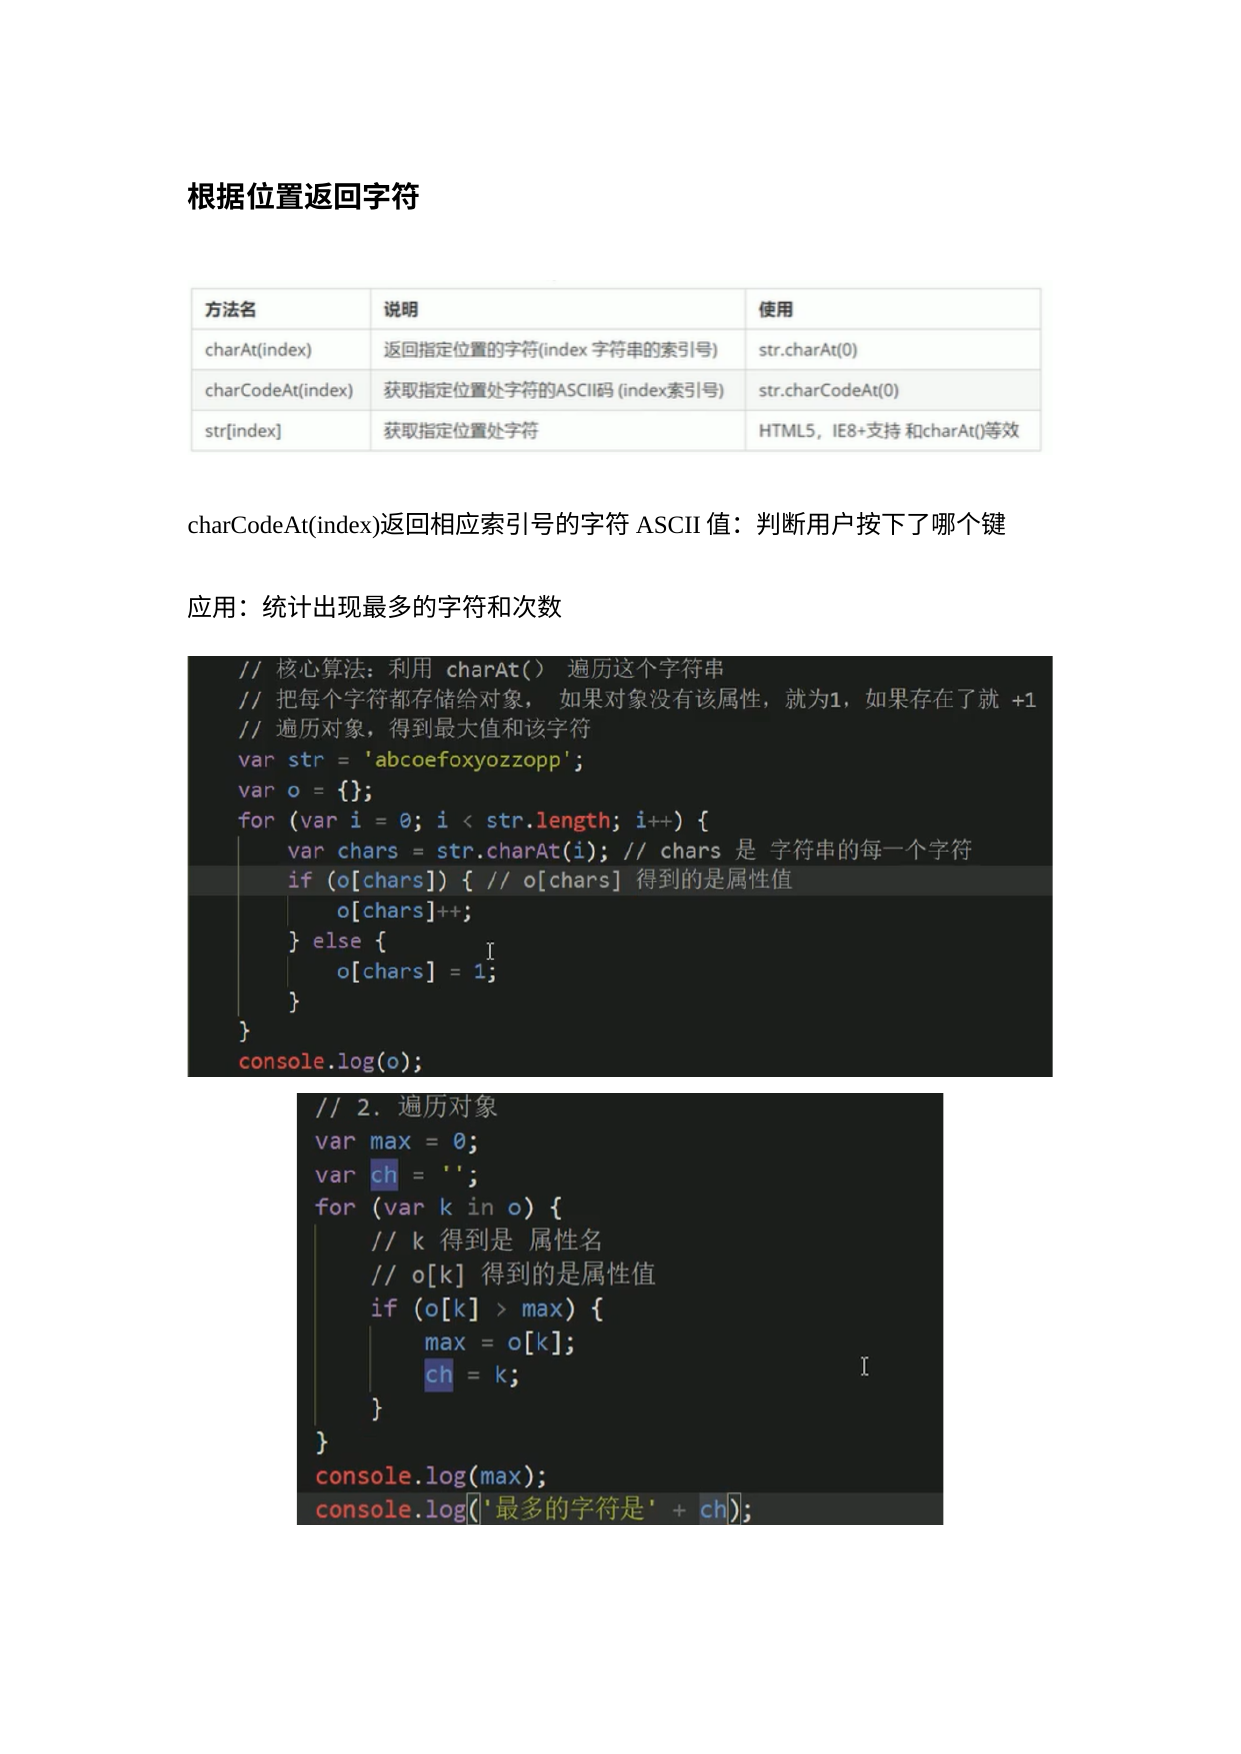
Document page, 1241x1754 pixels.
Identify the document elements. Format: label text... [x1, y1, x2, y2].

text charCodeAt(index)返回相应索引号的字符ASCII值：判断用户按下了哪个键 [187, 490, 1053, 555]
picture [187, 280, 1053, 455]
picture [296, 1093, 944, 1525]
picture [187, 656, 1053, 1077]
text 应用：统计出现最多的字符和次数 [187, 573, 1053, 638]
subtitle 根据位置返回字符 [187, 162, 1053, 227]
